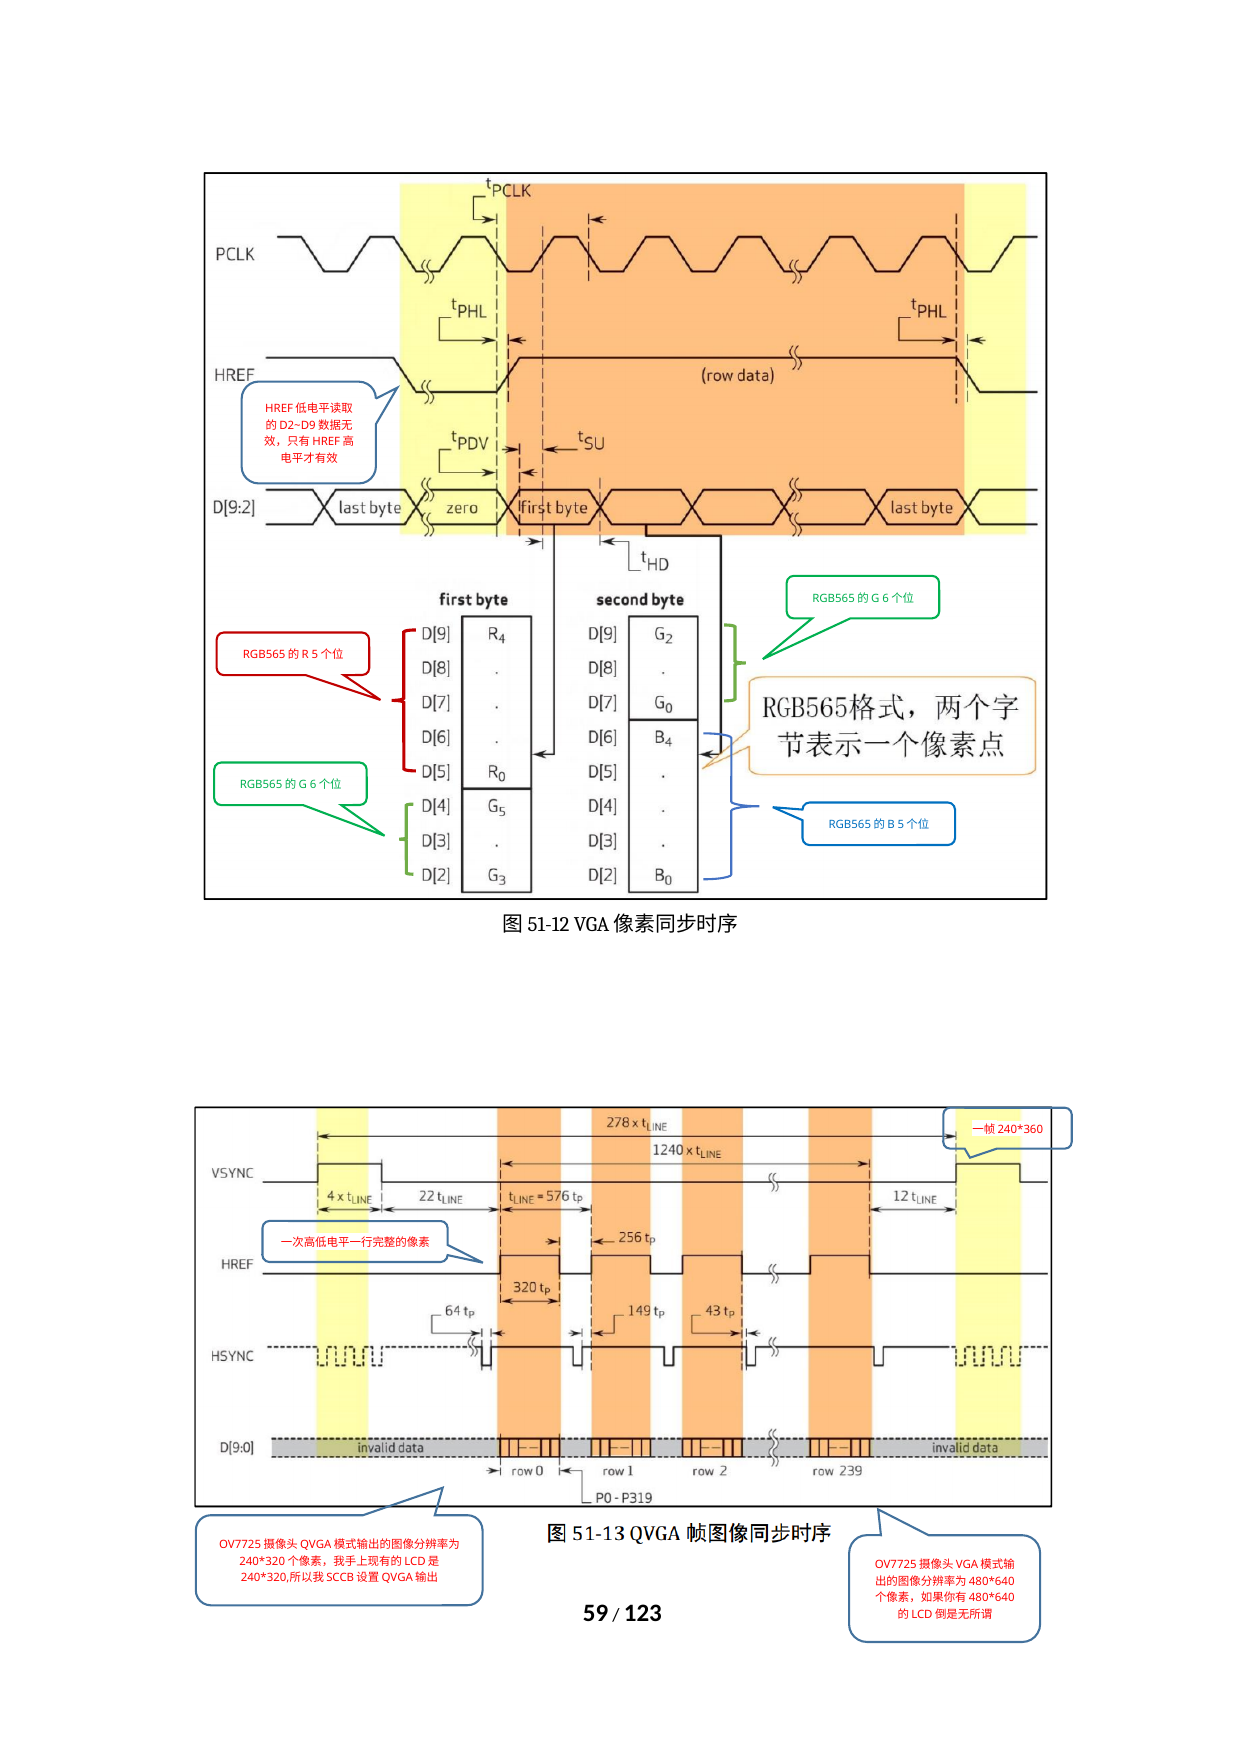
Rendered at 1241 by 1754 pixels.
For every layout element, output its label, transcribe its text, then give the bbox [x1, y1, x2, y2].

picture [187, 158, 1053, 901]
text 图 51-12 VGA像素同步时序 [187, 906, 1053, 938]
picture [852, 1513, 1037, 1548]
picture [197, 1491, 481, 1548]
picture [945, 1109, 1053, 1155]
picture [187, 1101, 1053, 1548]
